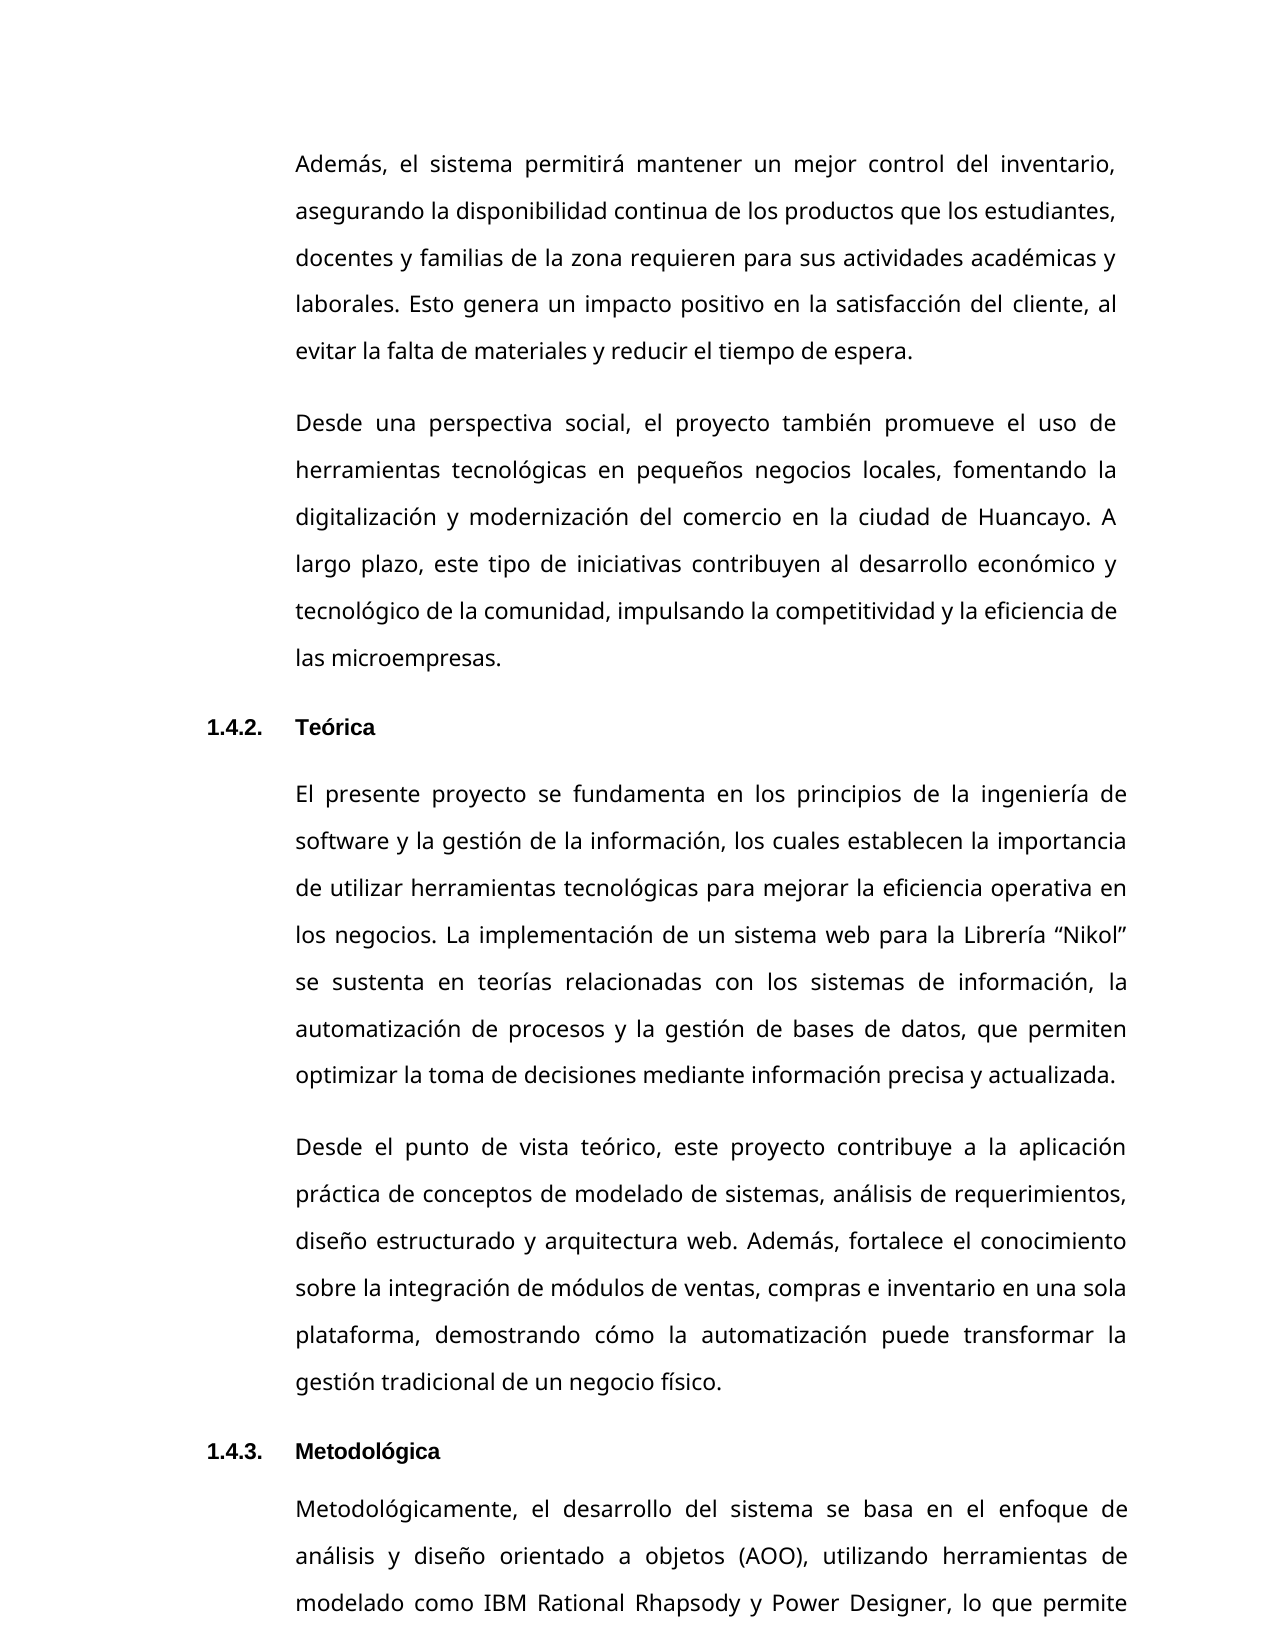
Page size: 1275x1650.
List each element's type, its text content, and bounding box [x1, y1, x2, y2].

text Además, el sistema permitirá mantener un mejor control del inventario, asegurando la disponibilidad continua de los productos que los estudiantes, docentes y familias de la zona requieren para sus actividades académicas y laborales. Esto genera un impacto positivo en la satisfacción del cliente, al evitar la falta de materiales y reducir el tiempo de espera. [295, 148, 1117, 366]
list Teórica [207, 714, 1200, 740]
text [295, 1493, 1128, 1618]
text El presente proyecto se fundamenta en los principios de la ingeniería de software y la gestión de la información, los cuales establecen la importancia de utilizar herramientas tecnológicas para mejorar la eficiencia operativa en los negocios. La implementación de un sistema web para la Librería “Nikol” se sustenta en teorías relacionadas con los sistemas de información, la automatización de procesos y la gestión de bases de datos, que permiten optimizar la toma de decisiones mediante información precisa y actualizada. [295, 778, 1127, 1091]
text Desde una perspectiva social, el proyecto también promueve el uso de herramientas tecnológicas en pequeños negocios locales, fomentando la digitalización y modernización del comercio en la ciudad de Huancayo. A largo plazo, este tipo de iniciativas contribuyen al desarrollo económico y tecnológico de la comunidad, impulsando la competitividad y la eficiencia de las microempresas. [295, 407, 1118, 673]
text Desde el punto de vista teórico, este proyecto contribuye a la aplicación práctica de conceptos de modelado de sistemas, análisis de requerimientos, diseño estructurado y arquitectura web. Además, fortalece el conocimiento sobre la integración de módulos de ventas, compras e inventario en una sola plataforma, demostrando cómo la automatización puede transformar la gestión tradicional de un negocio físico. [295, 1131, 1128, 1397]
list Metodológica [207, 1438, 1200, 1464]
